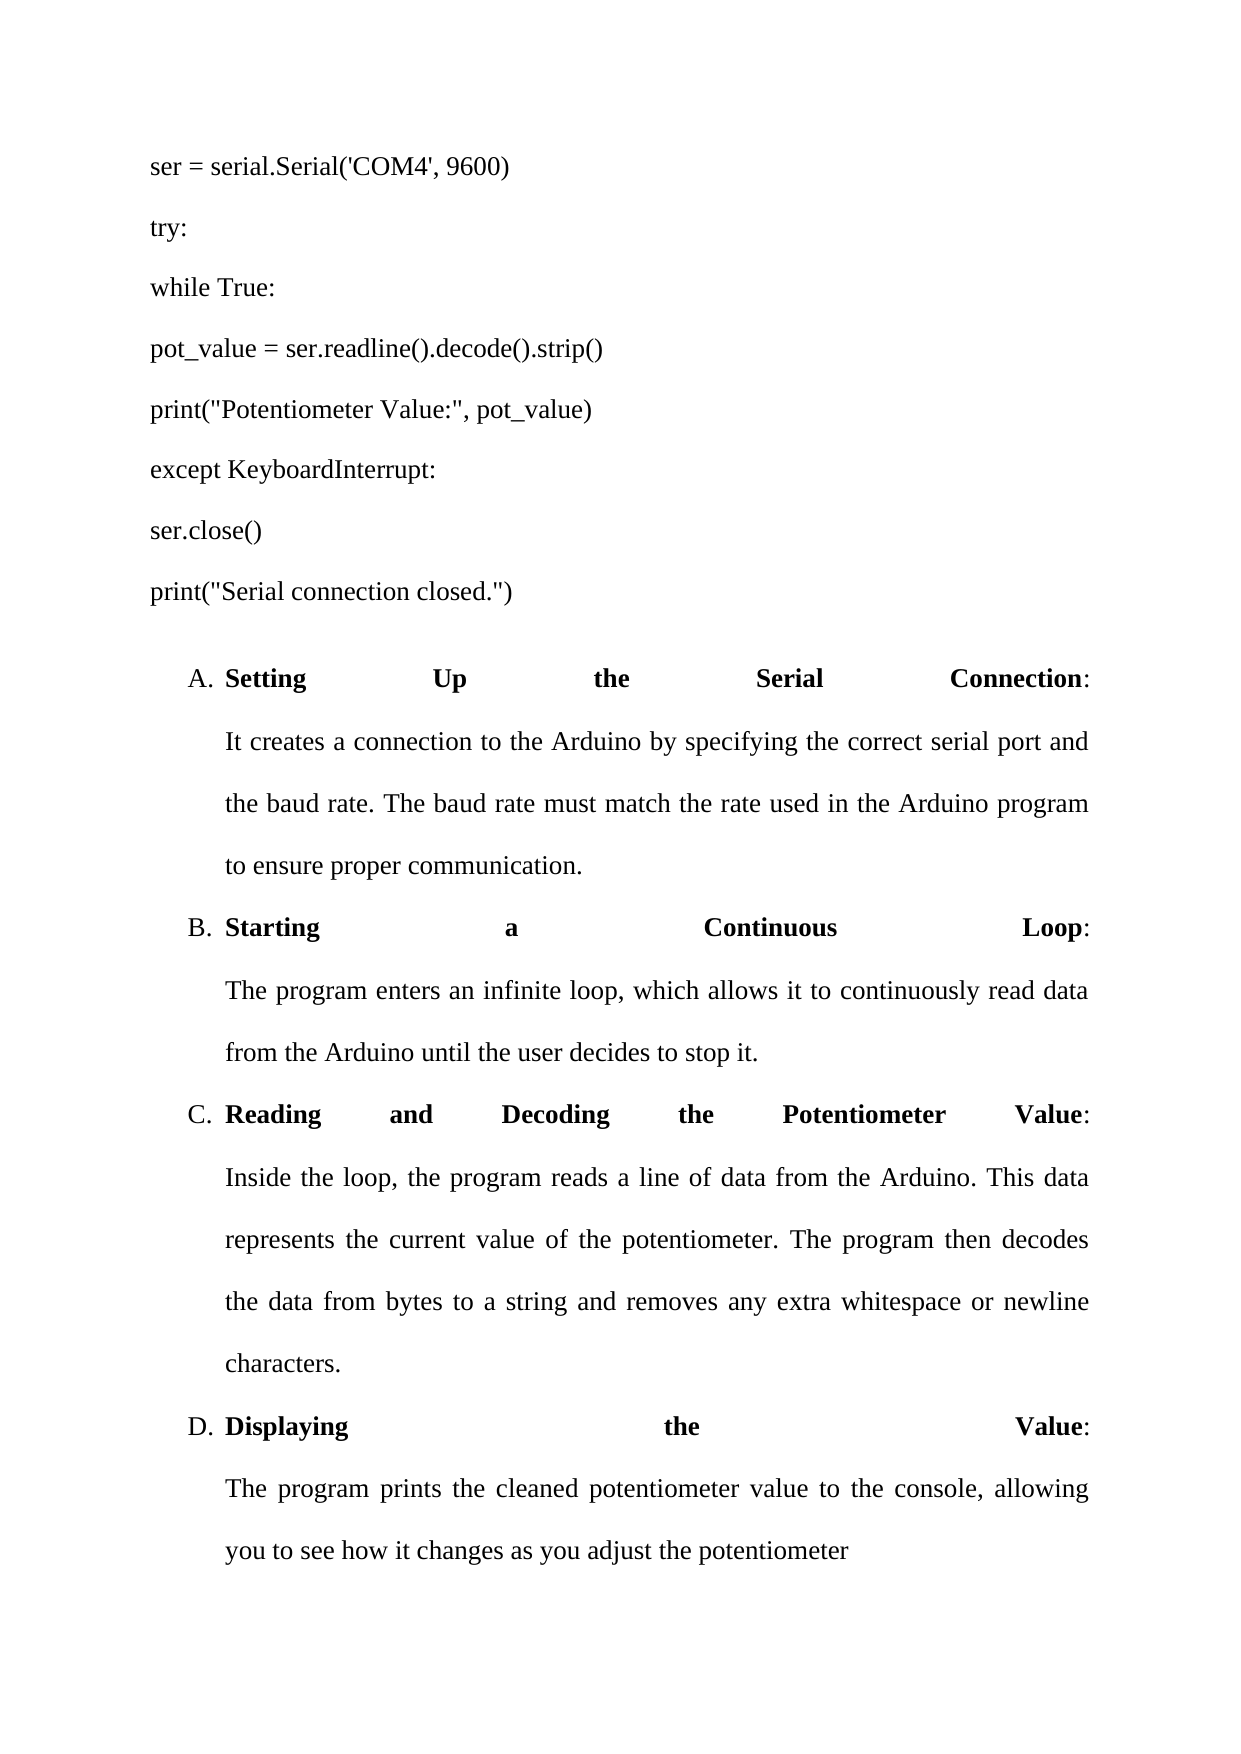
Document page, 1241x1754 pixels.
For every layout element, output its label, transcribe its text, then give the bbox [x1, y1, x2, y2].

list Displaying the Value: The program prints the cleaned potentiometer value to the console, allowing you to see how it changes as you adjust the potentiometer [187, 1410, 1090, 1566]
list Setting Up the Serial Connection: It creates a connection to the Arduino by specifying the correct serial port and the baud rate. The baud rate must match the rate used in the Arduino program to ensure proper communication. [187, 662, 1090, 880]
text while True: [150, 271, 1090, 303]
text print("Serial connection closed.") [150, 575, 1090, 606]
text ser = serial.Serial('COM4', 9600) [150, 150, 1090, 181]
text except KeyboardInterrupt: [150, 454, 1090, 485]
text try: [150, 211, 1090, 242]
list Reading and Decoding the Potentiometer Value: Inside the loop, the program reads a line of data from the Arduino. This data represents the current value of the potentiometer. The program then decodes the data from bytes to a string and removes any extra whitespace or newline characters. [187, 1098, 1090, 1379]
text pot_value = ser.readline().decode().strip() [150, 332, 1090, 363]
text ser.close() [150, 514, 1090, 546]
text print("Potentiometer Value:", pot_value) [150, 393, 1090, 424]
list Starting a Continuous Loop: The program enters an infinite loop, which allows it to continuously read data from the Arduino until the user decides to stop it. [187, 912, 1090, 1067]
